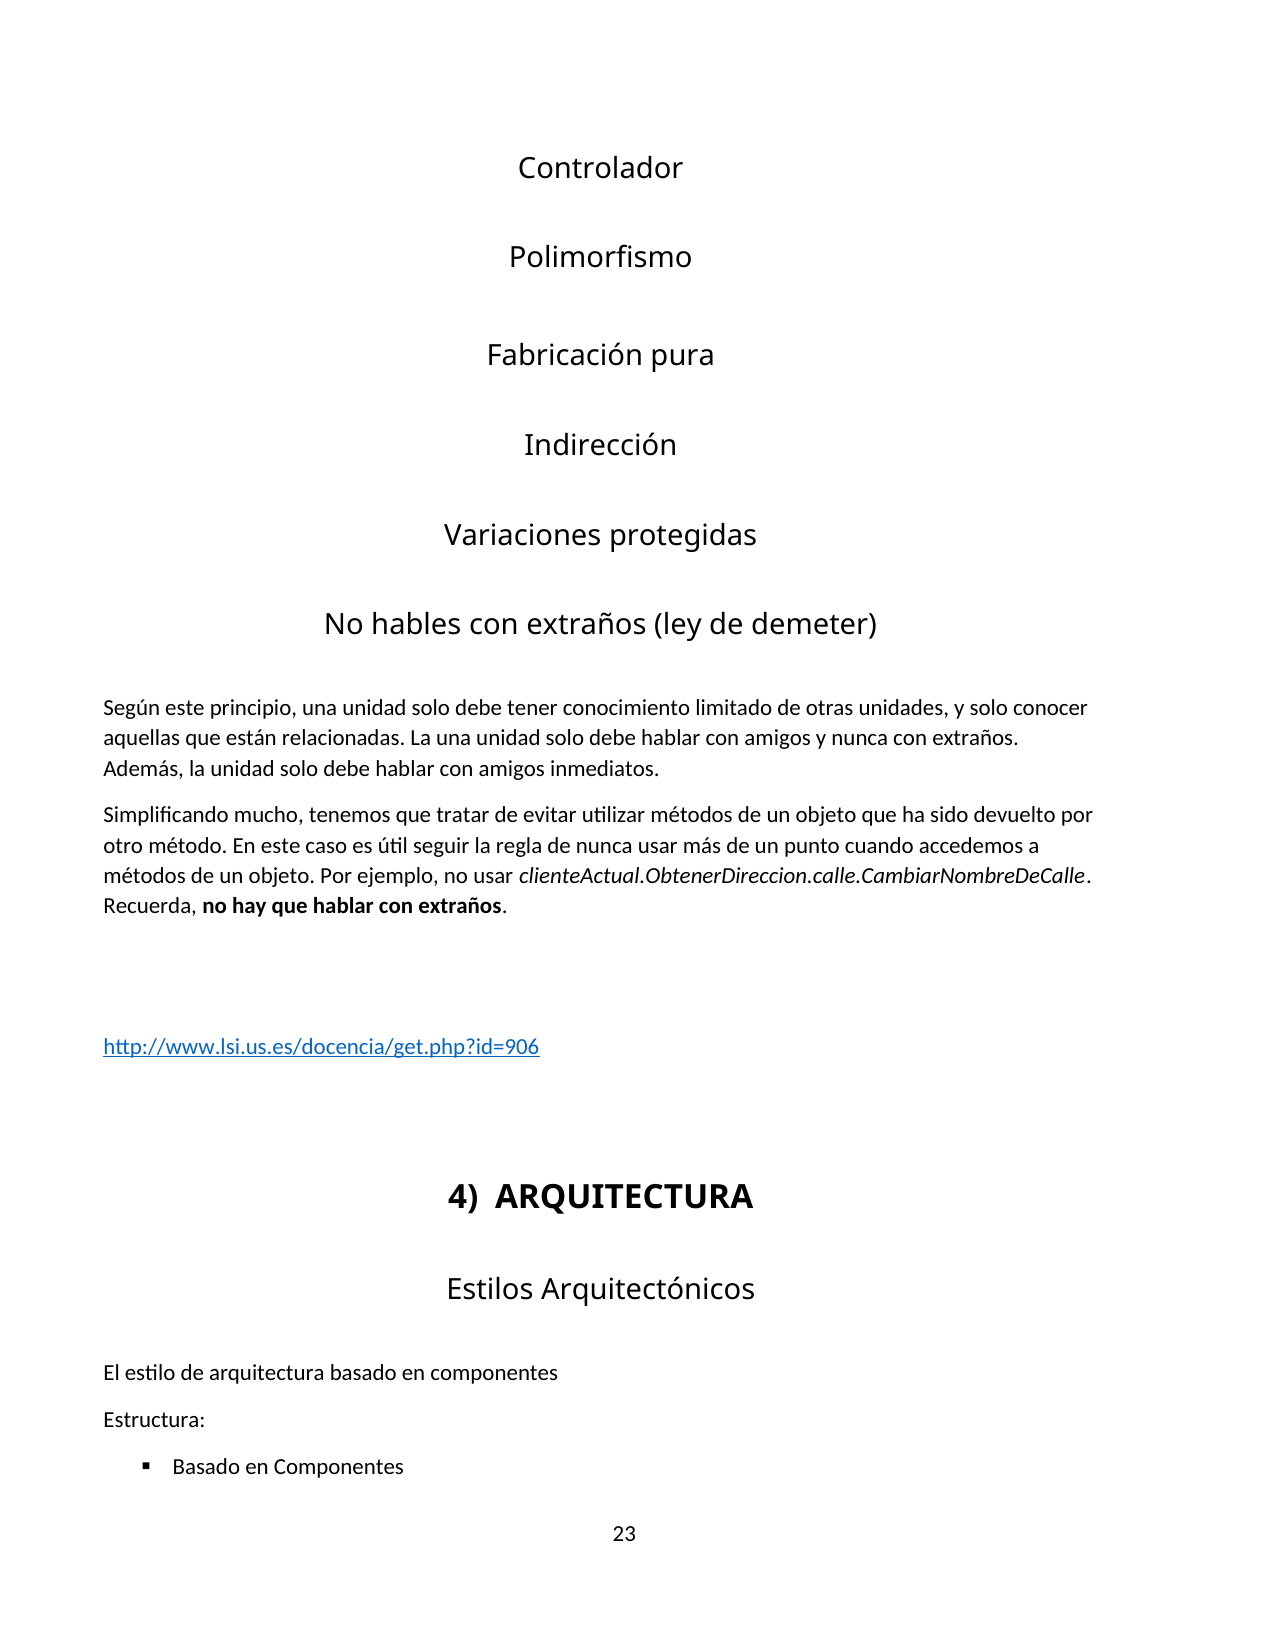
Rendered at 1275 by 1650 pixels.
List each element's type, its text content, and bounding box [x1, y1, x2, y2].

subtitle Variaciones protegidas [103, 514, 1098, 554]
subtitle No hables con extraños (ley de demeter) [103, 604, 1098, 643]
list Basado en Componentes [141, 1452, 1098, 1480]
text Simplificando mucho, tenemos que tratar de evitar utilizar métodos de un objeto que ha sido devuelto por otro método. En este caso es útil seguir la regla de nunca usar más de un punto cuando accedemos a métodos de un objeto. Por ejemplo, no usar clienteActual.ObtenerDireccion.calle.CambiarNombreDeCalle. Recuerda, no hay que hablar con extraños. [103, 801, 1098, 919]
subtitle Controlador [103, 147, 1098, 187]
subtitle Polimorfismo [103, 237, 1098, 276]
text El estilo de arquitectura basado en componentes [103, 1358, 1098, 1386]
subtitle Indirección [103, 424, 1098, 464]
subtitle Fabricación pura [103, 334, 1098, 374]
text Estructura: [103, 1405, 1098, 1433]
subtitle ARQUITECTURA [103, 1172, 1098, 1218]
text http://www.lsi.us.es/docencia/get.php?id=906 [103, 1032, 1098, 1060]
text Según este principio, una unidad solo debe tener conocimiento limitado de otras unidades, y solo conocer aquellas que están relacionadas. La una unidad solo debe hablar con amigos y nunca con extraños. Además, la unidad solo debe hablar con amigos inmediatos. [103, 693, 1098, 782]
subtitle Estilos Arquitectónicos [103, 1268, 1098, 1308]
